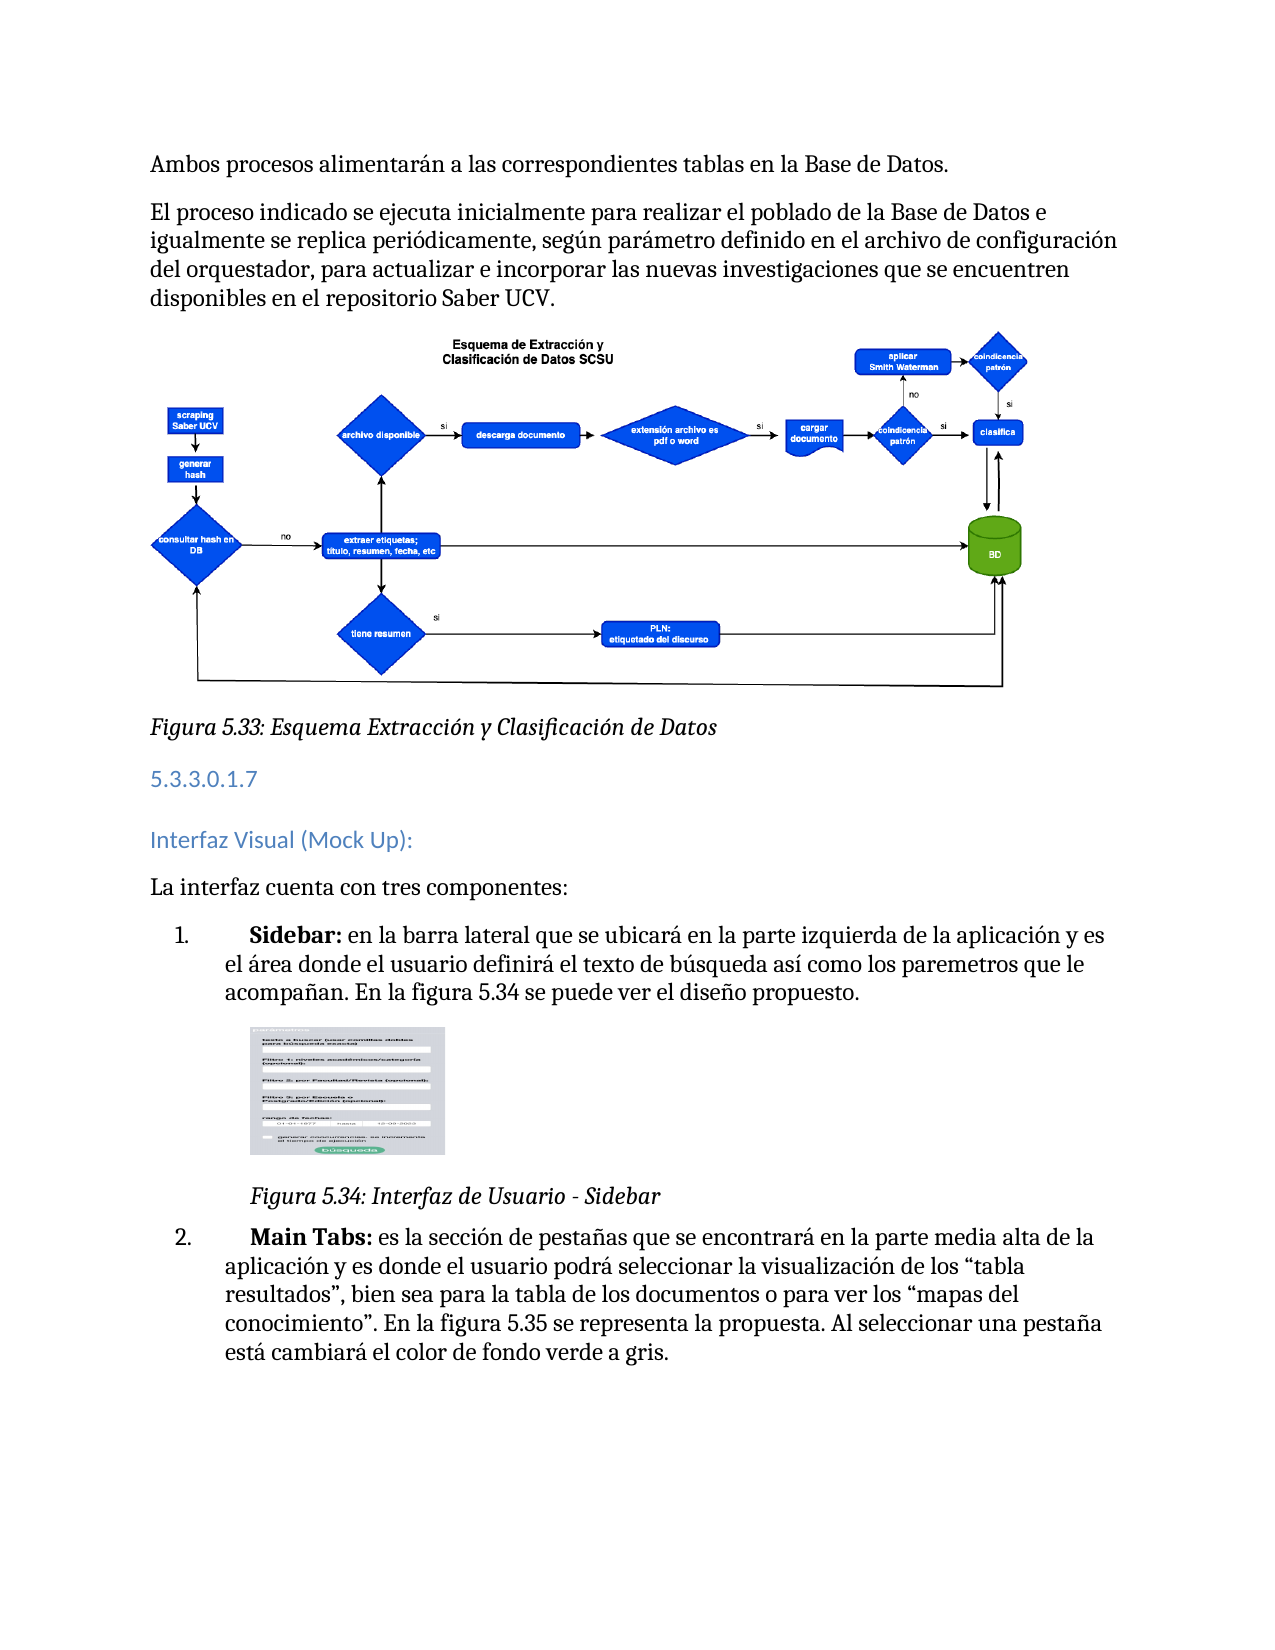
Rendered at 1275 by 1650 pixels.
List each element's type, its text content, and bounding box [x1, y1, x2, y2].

list Sidebar: en la barra lateral que se ubicará en la parte izquierda de la aplicación y es el área donde el usuario definirá el texto de búsqueda así como los paremetros que le acompañan. En la figura 5.34 se puede ver el diseño propuesto. [175, 921, 1125, 1007]
picture [150, 331, 1028, 693]
text La interfaz cuenta con tres componentes: [150, 873, 1125, 902]
text Ambos procesos alimentarán a las correspondientes tablas en la Base de Datos. [150, 150, 1125, 179]
list Main Tabs: es la sección de pestañas que se encontrará en la parte media alta de la aplicación y es donde el usuario podrá seleccionar la visualización de los “tabla resultados”, bien sea para la tabla de los documentos o para ver los “mapas del conocimiento”. En la figura 5.35 se representa la propuesta. Al seleccionar una pestaña está cambiará el color de fondo verde a gris. [175, 1223, 1125, 1367]
list Figura 5.34: Interfaz de Usuario - Sidebar [175, 1182, 1125, 1210]
text El proceso indicado se ejecuta inicialmente para realizar el poblado de la Base de Datos e igualmente se replica periódicamente, según parámetro definido en el archivo de configuración del orquestador, para actualizar e incorporar las nuevas investigaciones que se encuentren disponibles en el repositorio Saber UCV. [150, 197, 1125, 312]
picture [250, 1027, 445, 1155]
text Figura 5.33: Esquema Extracción y Clasificación de Datos [150, 713, 1125, 742]
subtitle 5.3.3.0.1.7 Interfaz Visual (Mock Up): [150, 763, 1125, 854]
